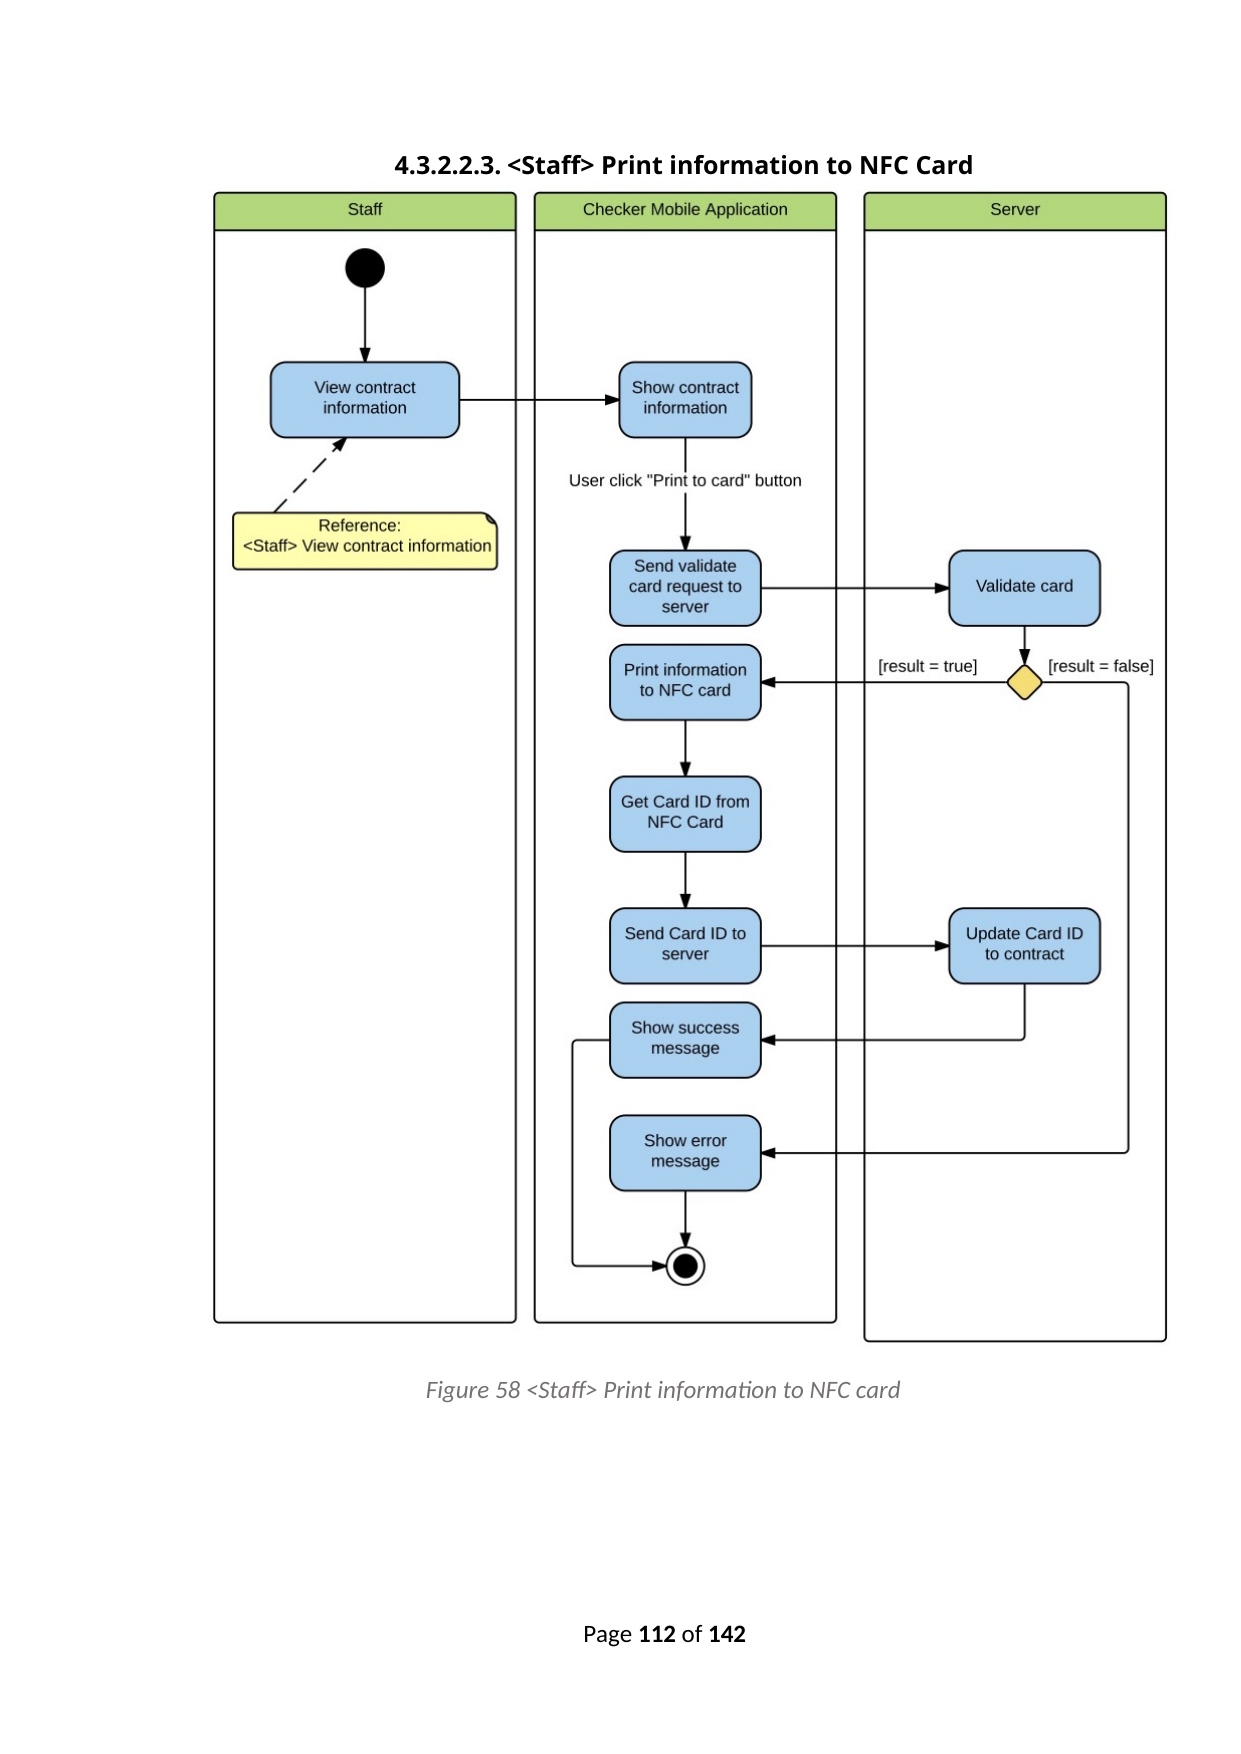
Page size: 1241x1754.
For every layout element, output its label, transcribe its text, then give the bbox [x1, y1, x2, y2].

text Figure 58 <Staff> Print information to NFC card [207, 1374, 1122, 1404]
picture [206, 181, 1180, 1355]
subtitle <Staff> Print information to NFC Card [394, 148, 1122, 181]
